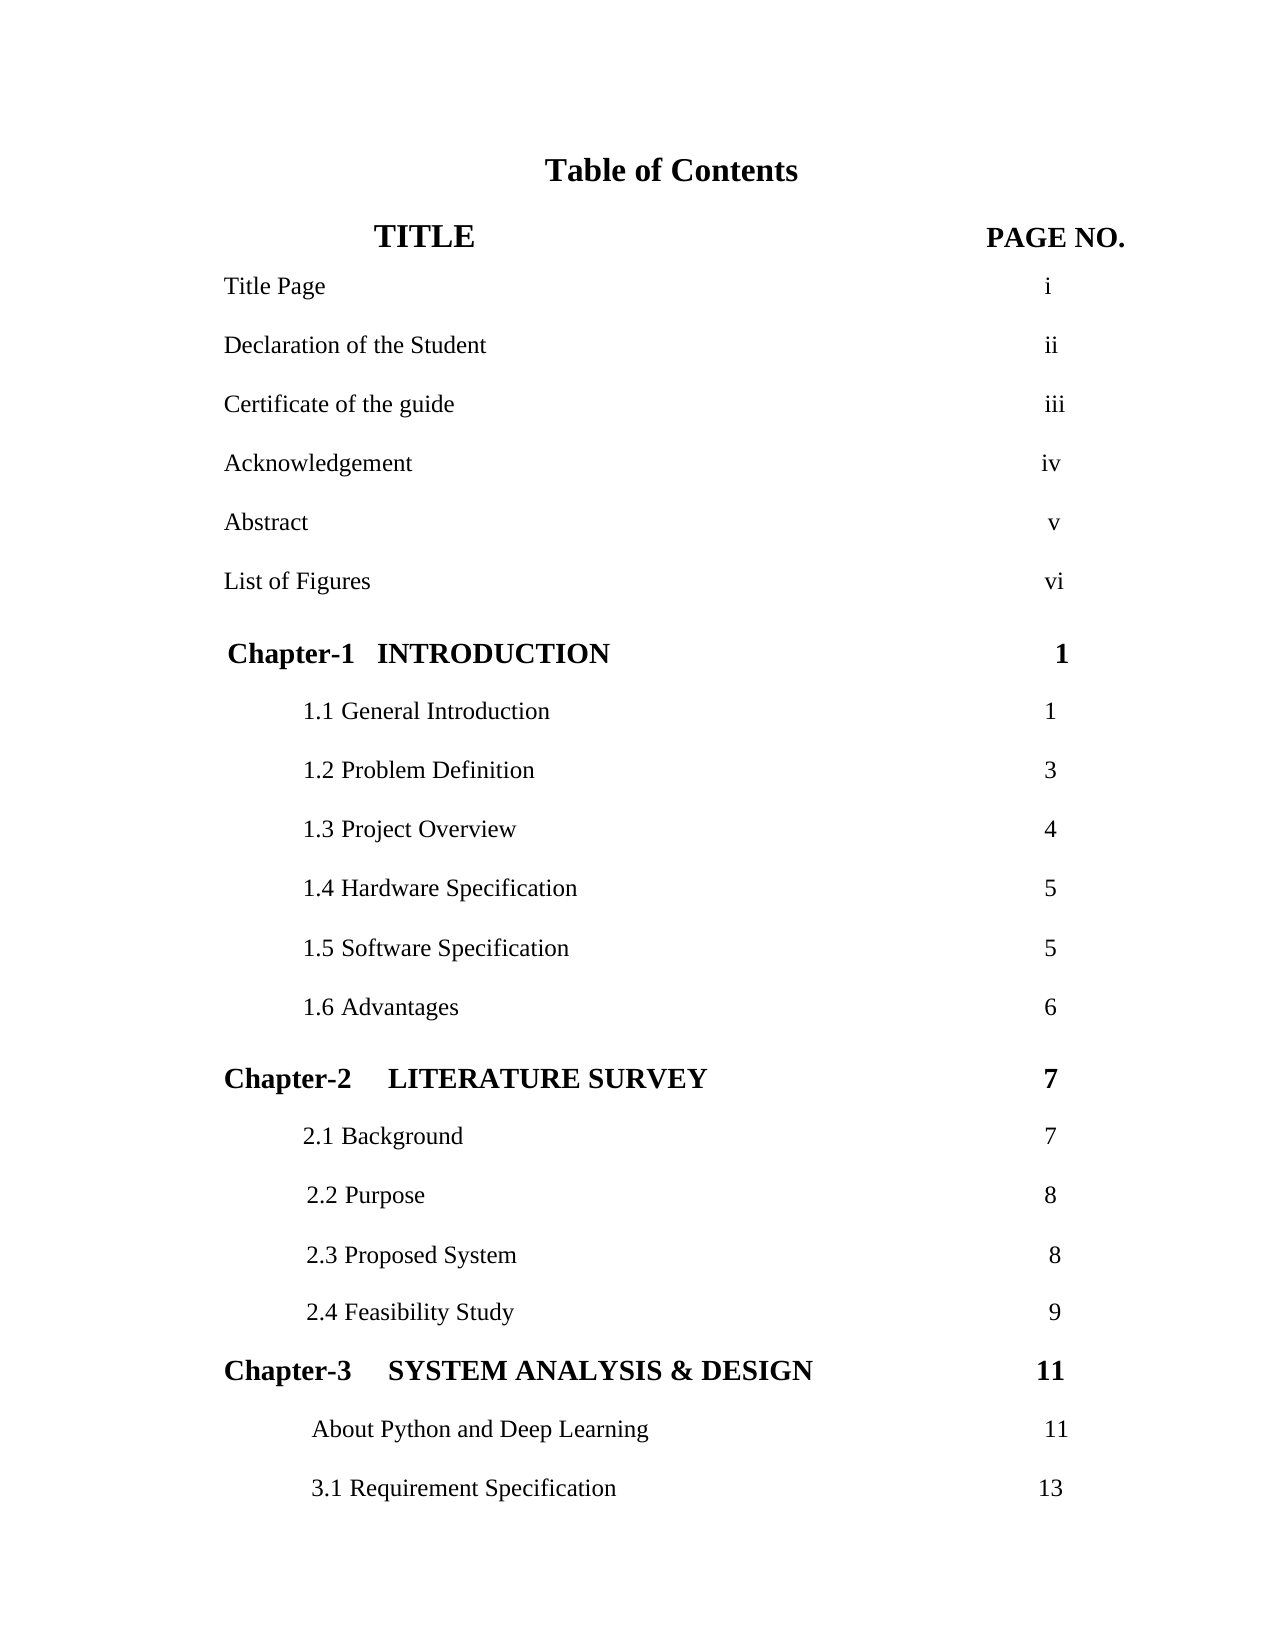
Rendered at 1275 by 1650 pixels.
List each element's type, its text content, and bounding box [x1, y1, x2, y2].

text 1.2 Problem Definition 3 [223, 755, 1138, 784]
text Declaration of the Student ii [223, 330, 1138, 359]
subtitle Chapter-2 LITERATURE SURVEY 7 [223, 1061, 1138, 1094]
text Certificate of the guide iii [223, 389, 1138, 418]
subtitle Table of Contents [223, 151, 1119, 189]
text List of Figures vi [223, 566, 1138, 595]
text About Python and Deep Learning 11 [223, 1414, 1138, 1443]
text 1.1 General Introduction 1 [223, 696, 1138, 725]
text 2.3 Proposed System 8 [287, 1240, 1089, 1268]
text 2.2 Purpose 8 [223, 1181, 1138, 1209]
text 1.3 Project Overview 4 [223, 814, 1138, 843]
text Acknowledgement iv [223, 448, 1138, 477]
text 1.6 Advantages 6 [223, 992, 1138, 1021]
text 2.1 Background 7 [223, 1121, 1138, 1150]
text 1.5 Software Specification 5 [223, 933, 1138, 961]
subtitle Chapter-1 INTRODUCTION 1 [227, 636, 1138, 669]
text TITLE PAGE NO. [302, 216, 1138, 254]
text Title Page i [223, 271, 1138, 300]
text 1.4 Hardware Specification 5 [223, 873, 1138, 902]
text 3.1 Requirement Specification 13 [223, 1473, 1138, 1502]
subtitle Chapter-3 SYSTEM ANALYSIS & DESIGN 11 [223, 1353, 1138, 1387]
text Abstract v [223, 507, 1138, 536]
text 2.4 Feasibility Study 9 [287, 1297, 1089, 1325]
